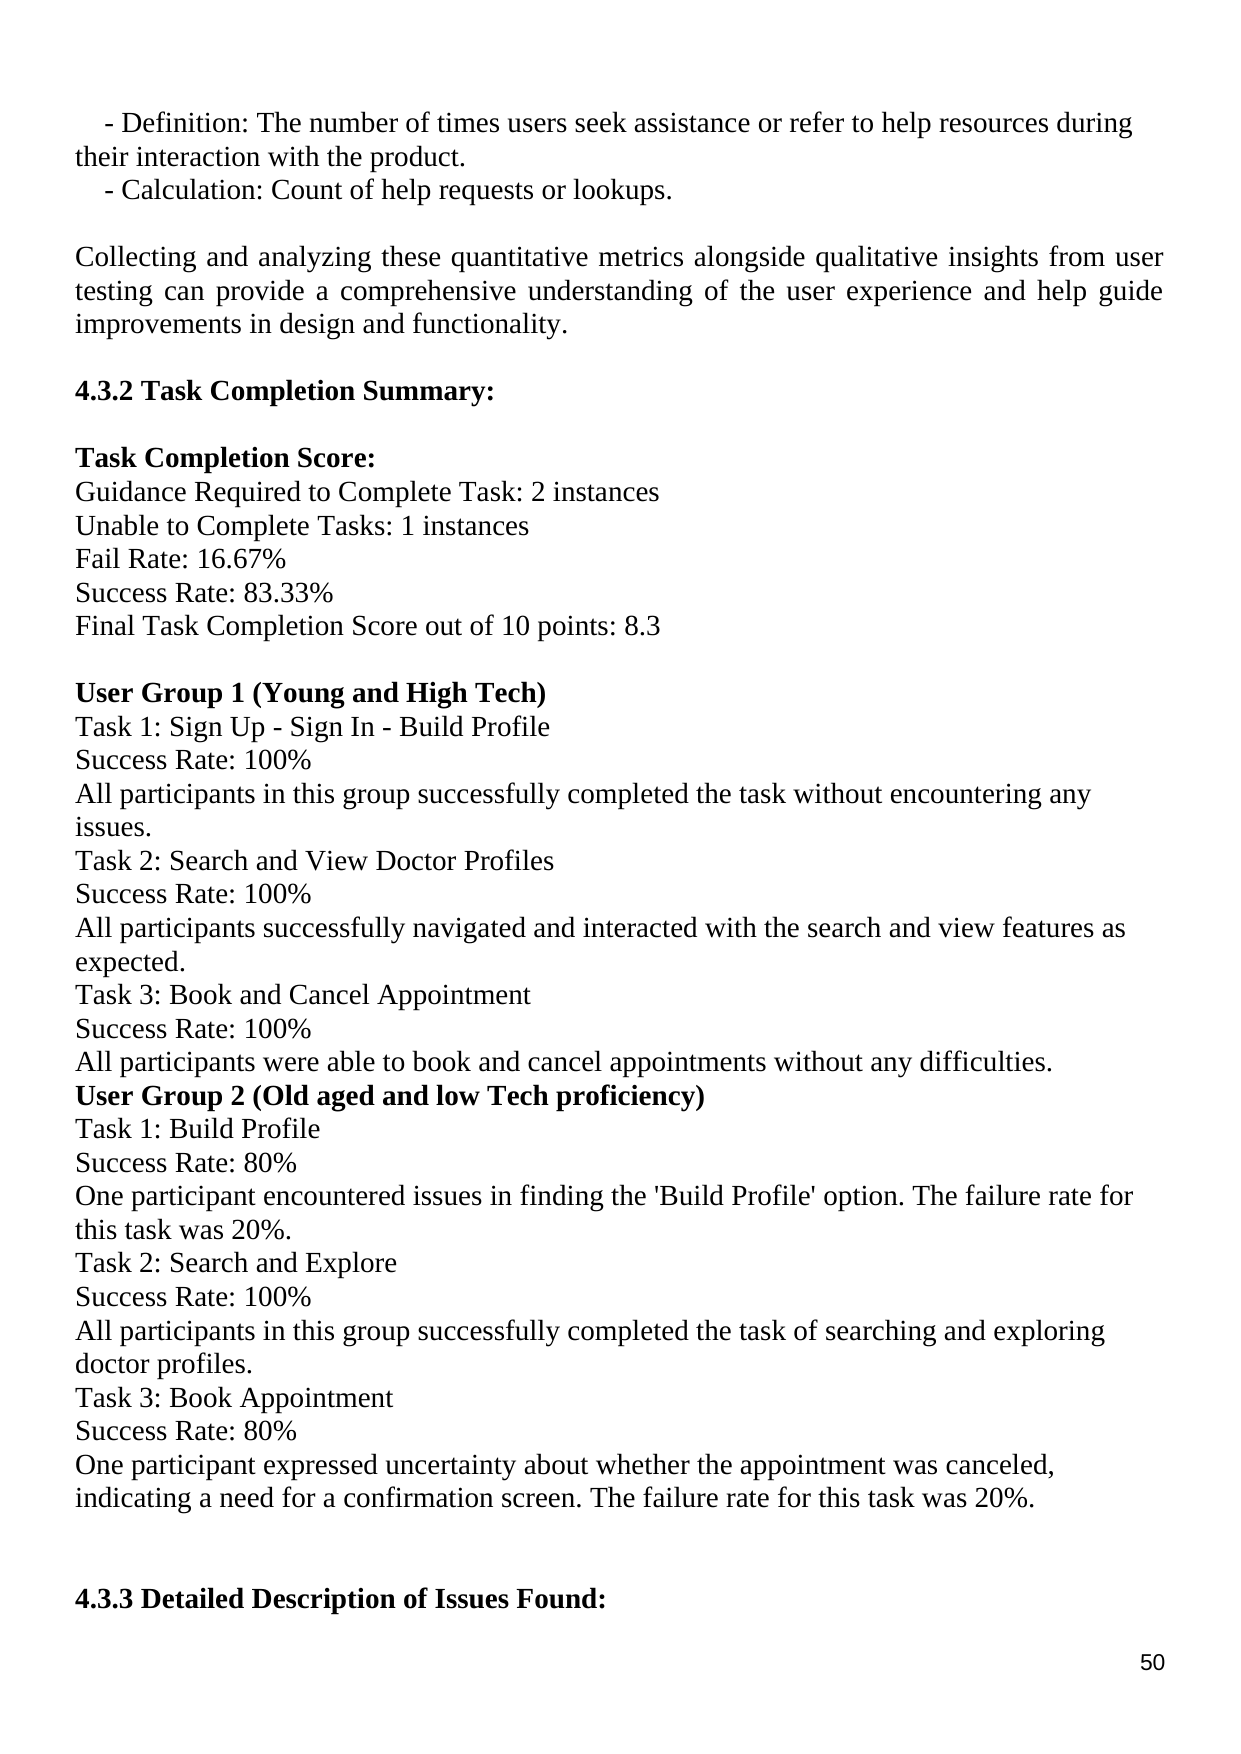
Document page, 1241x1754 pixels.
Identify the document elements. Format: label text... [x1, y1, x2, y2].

text - Calculation: Count of help requests or lookups. [75, 172, 1165, 206]
text User Group 1 (Young and High Tech) [75, 675, 1165, 709]
text Task 1: Sign Up - Sign In - Build Profile [75, 709, 1165, 742]
text Task 3: Book Appointment [75, 1380, 1165, 1413]
text Success Rate: 100% [75, 1011, 1165, 1044]
text Success Rate: 100% [75, 742, 1165, 776]
text All participants were able to book and cancel appointments without any difficulties. [75, 1044, 1165, 1078]
text Task 1: Build Profile [75, 1111, 1165, 1145]
text Success Rate: 83.33% [75, 575, 1165, 608]
text User Group 2 (Old aged and low Tech proficiency) [75, 1078, 1165, 1111]
text 4.3.2 Task Completion Summary: [75, 373, 1165, 407]
text Task 3: Book and Cancel Appointment [75, 977, 1165, 1011]
text One participant encountered issues in finding the 'Build Profile' option. The failure rate for this task was 20%. [75, 1178, 1165, 1246]
text Guidance Required to Complete Task: 2 instances [75, 474, 1165, 508]
text Success Rate: 100% [75, 877, 1165, 910]
text Fail Rate: 16.67% [75, 541, 1165, 575]
text 4.3.3 Detailed Description of Issues Found: [75, 1581, 1165, 1614]
text Task Completion Score: [75, 441, 1165, 474]
text Final Task Completion Score out of 10 points: 8.3 [75, 608, 1165, 642]
text One participant expressed uncertainty about whether the appointment was canceled, indicating a need for a confirmation screen. The failure rate for this task was 20%. [75, 1447, 1165, 1514]
text All participants in this group successfully completed the task without encountering any issues. [75, 776, 1165, 843]
text Success Rate: 80% [75, 1145, 1165, 1178]
text - Definition: The number of times users seek assistance or refer to help resources during their interaction with the product. [75, 105, 1165, 172]
text Unable to Complete Tasks: 1 instances [75, 508, 1165, 541]
text Task 2: Search and View Doctor Profiles [75, 843, 1165, 877]
text Task 2: Search and Explore [75, 1246, 1165, 1279]
text Success Rate: 100% [75, 1279, 1165, 1313]
text All participants in this group successfully completed the task of searching and exploring doctor profiles. [75, 1313, 1165, 1380]
text Success Rate: 80% [75, 1413, 1165, 1447]
text Collecting and analyzing these quantitative metrics alongside qualitative insights from user testing can provide a comprehensive understanding of the user experience and help guide improvements in design and functionality. [75, 239, 1165, 340]
text All participants successfully navigated and interacted with the search and view features as expected. [75, 910, 1165, 977]
